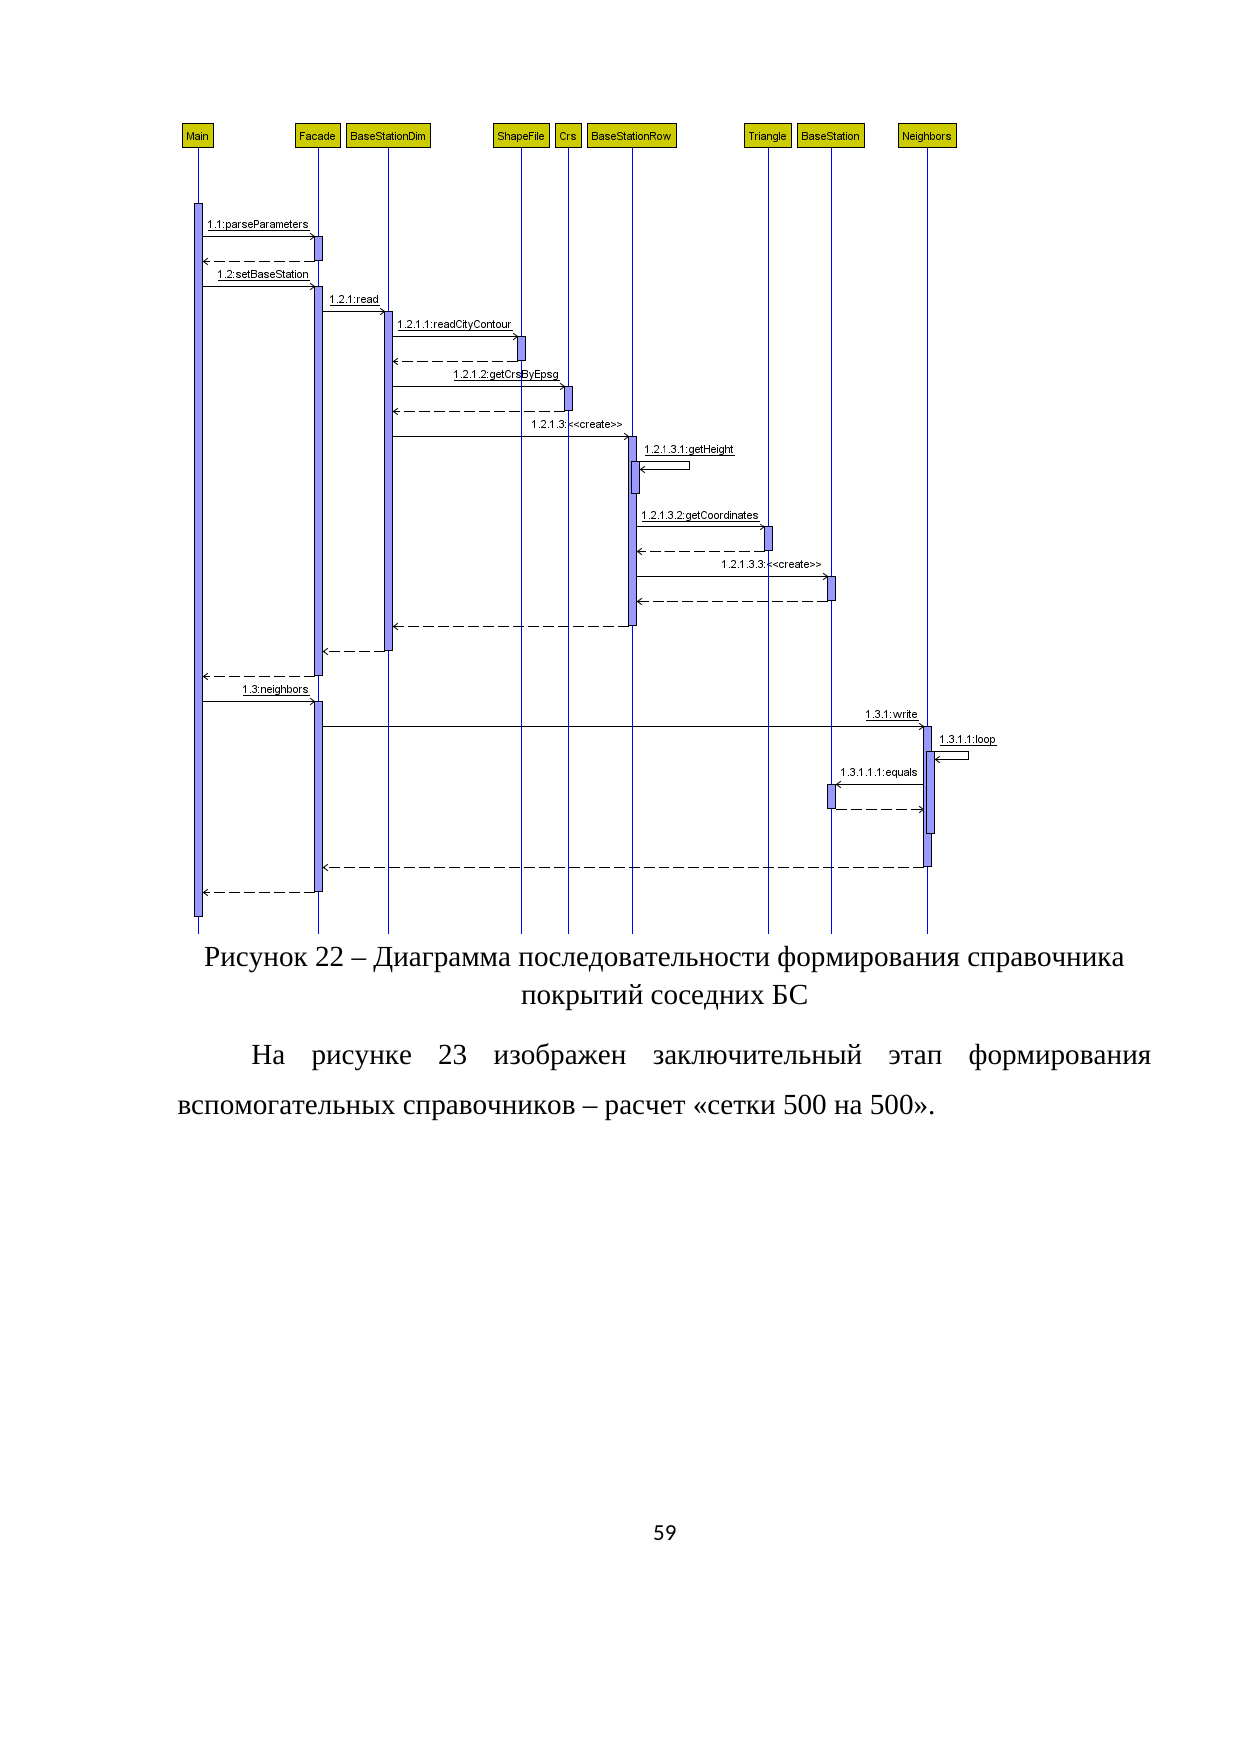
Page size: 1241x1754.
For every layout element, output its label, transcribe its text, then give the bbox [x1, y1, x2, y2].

text Рисунок 22 – Диаграмма последовательности формирования справочника покрытий соседних БС [177, 934, 1152, 1011]
picture [177, 118, 1152, 934]
text На рисунке 23 изображен заключительный этап формирования вспомогательных справочников – расчет «сетки 500 на 500». [177, 1037, 1152, 1121]
